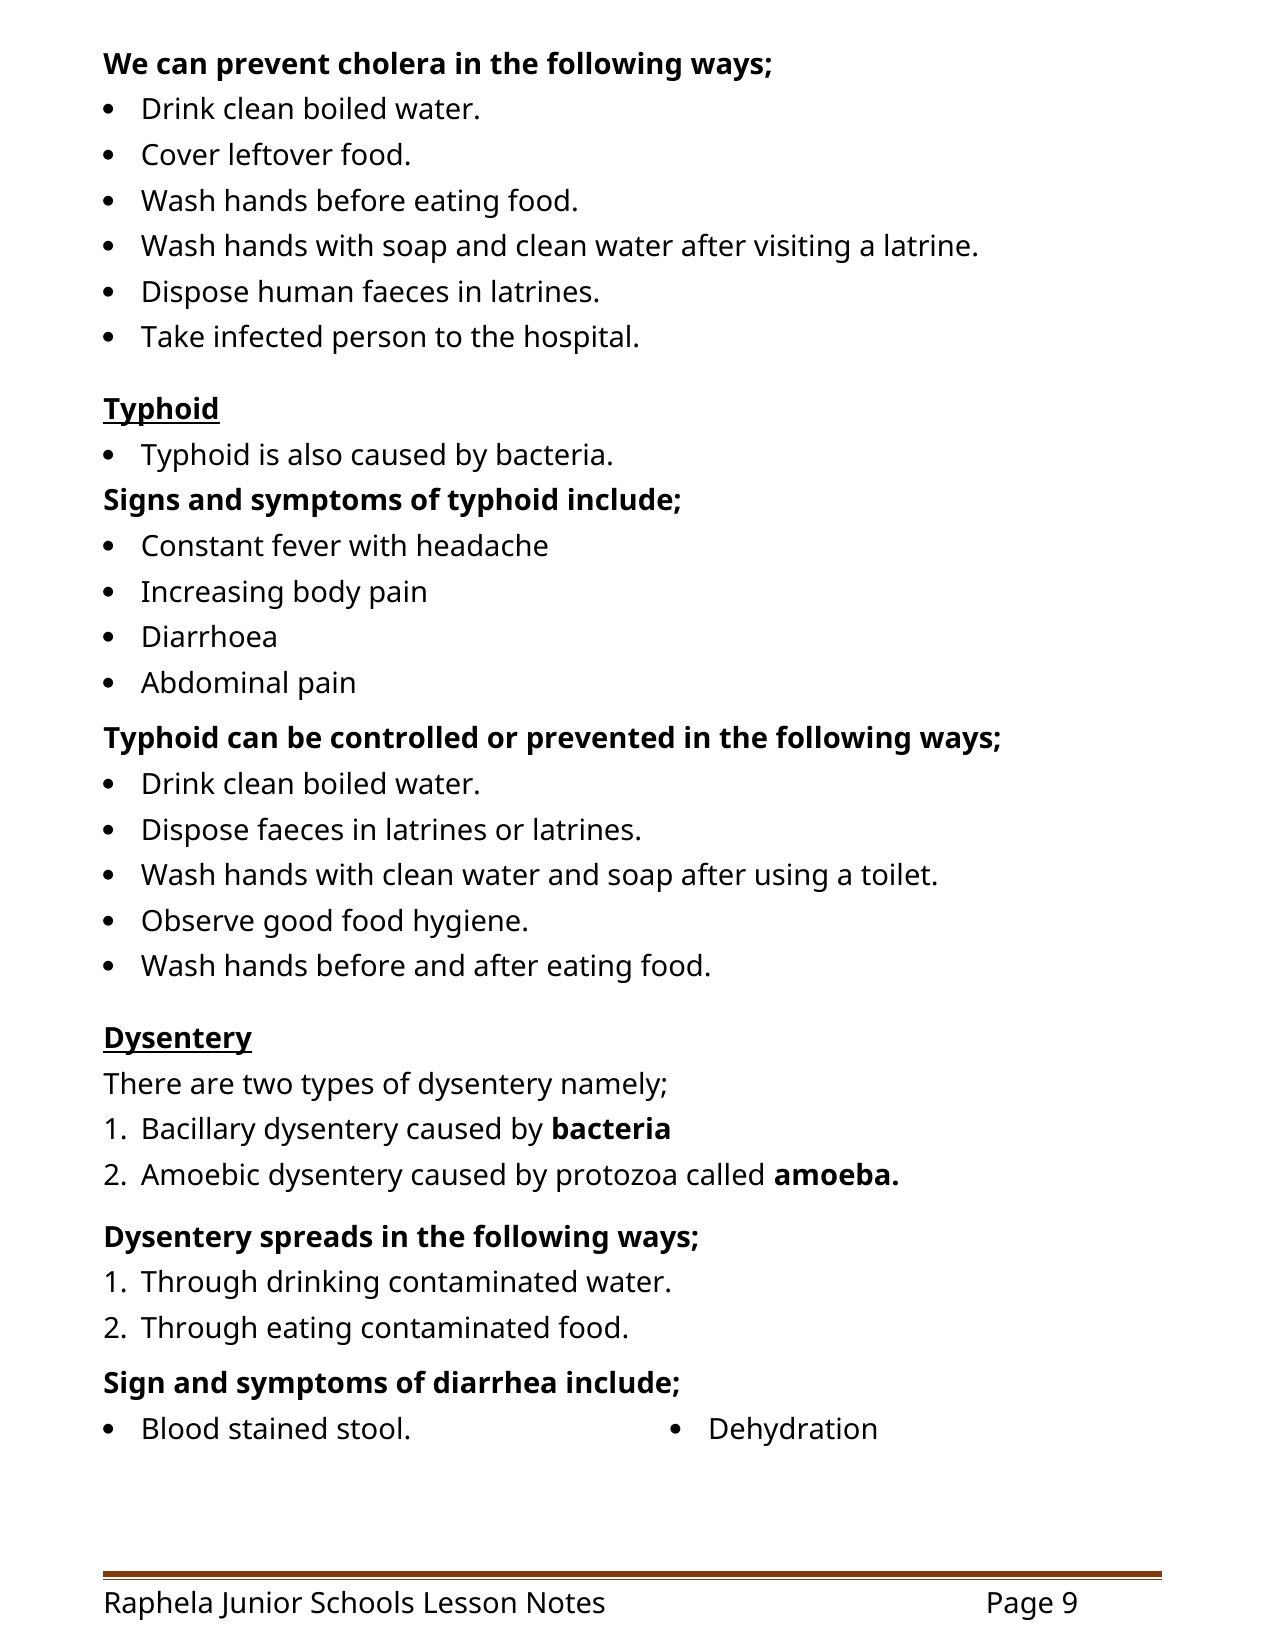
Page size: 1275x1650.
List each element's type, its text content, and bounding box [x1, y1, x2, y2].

list Through drinking contaminated water. [103, 1262, 1162, 1301]
list Wash hands before eating food. [103, 180, 1162, 219]
list Wash hands with clean water and soap after using a toilet. [103, 854, 1162, 894]
list Bacillary dysentery caused by bacteria [103, 1109, 1162, 1148]
list Amoebic dysentery caused by protozoa called amoeba. [103, 1154, 1162, 1194]
list Dispose human faeces in latrines. [103, 271, 1162, 311]
list Typhoid is also caused by bacteria. [103, 434, 1162, 474]
list Wash hands with soap and clean water after visiting a latrine. [103, 226, 1162, 265]
text We can prevent cholera in the following ways; [103, 43, 1162, 83]
text Sign and symptoms of diarrhea include; [103, 1363, 1162, 1402]
list Wash hands before and after eating food. [103, 946, 1162, 985]
list Diarrhoea [103, 617, 1162, 656]
list Drink clean boiled water. [103, 763, 1162, 803]
text Dysentery spreads in the following ways; [103, 1216, 1162, 1256]
text Typhoid can be controlled or prevented in the following ways; [103, 718, 1162, 757]
list Dispose faeces in latrines or latrines. [103, 809, 1162, 848]
list Constant fever with headache [103, 525, 1162, 565]
text Typhoid [103, 388, 1162, 428]
text Signs and symptoms of typhoid include; [103, 480, 1162, 519]
list Abdominal pain [103, 662, 1162, 702]
list Dehydration [670, 1408, 1162, 1448]
list Increasing body pain [103, 571, 1162, 611]
list Drink clean boiled water. [103, 89, 1162, 128]
list Blood stained stool. [103, 1408, 595, 1448]
list Cover leftover food. [103, 134, 1162, 174]
text There are two types of dysentery namely; [103, 1063, 1162, 1103]
text Dysentery [103, 1017, 1162, 1057]
list Through eating contaminated food. [103, 1307, 1162, 1347]
list Observe good food hygiene. [103, 900, 1162, 940]
list Take infected person to the hospital. [103, 317, 1162, 356]
